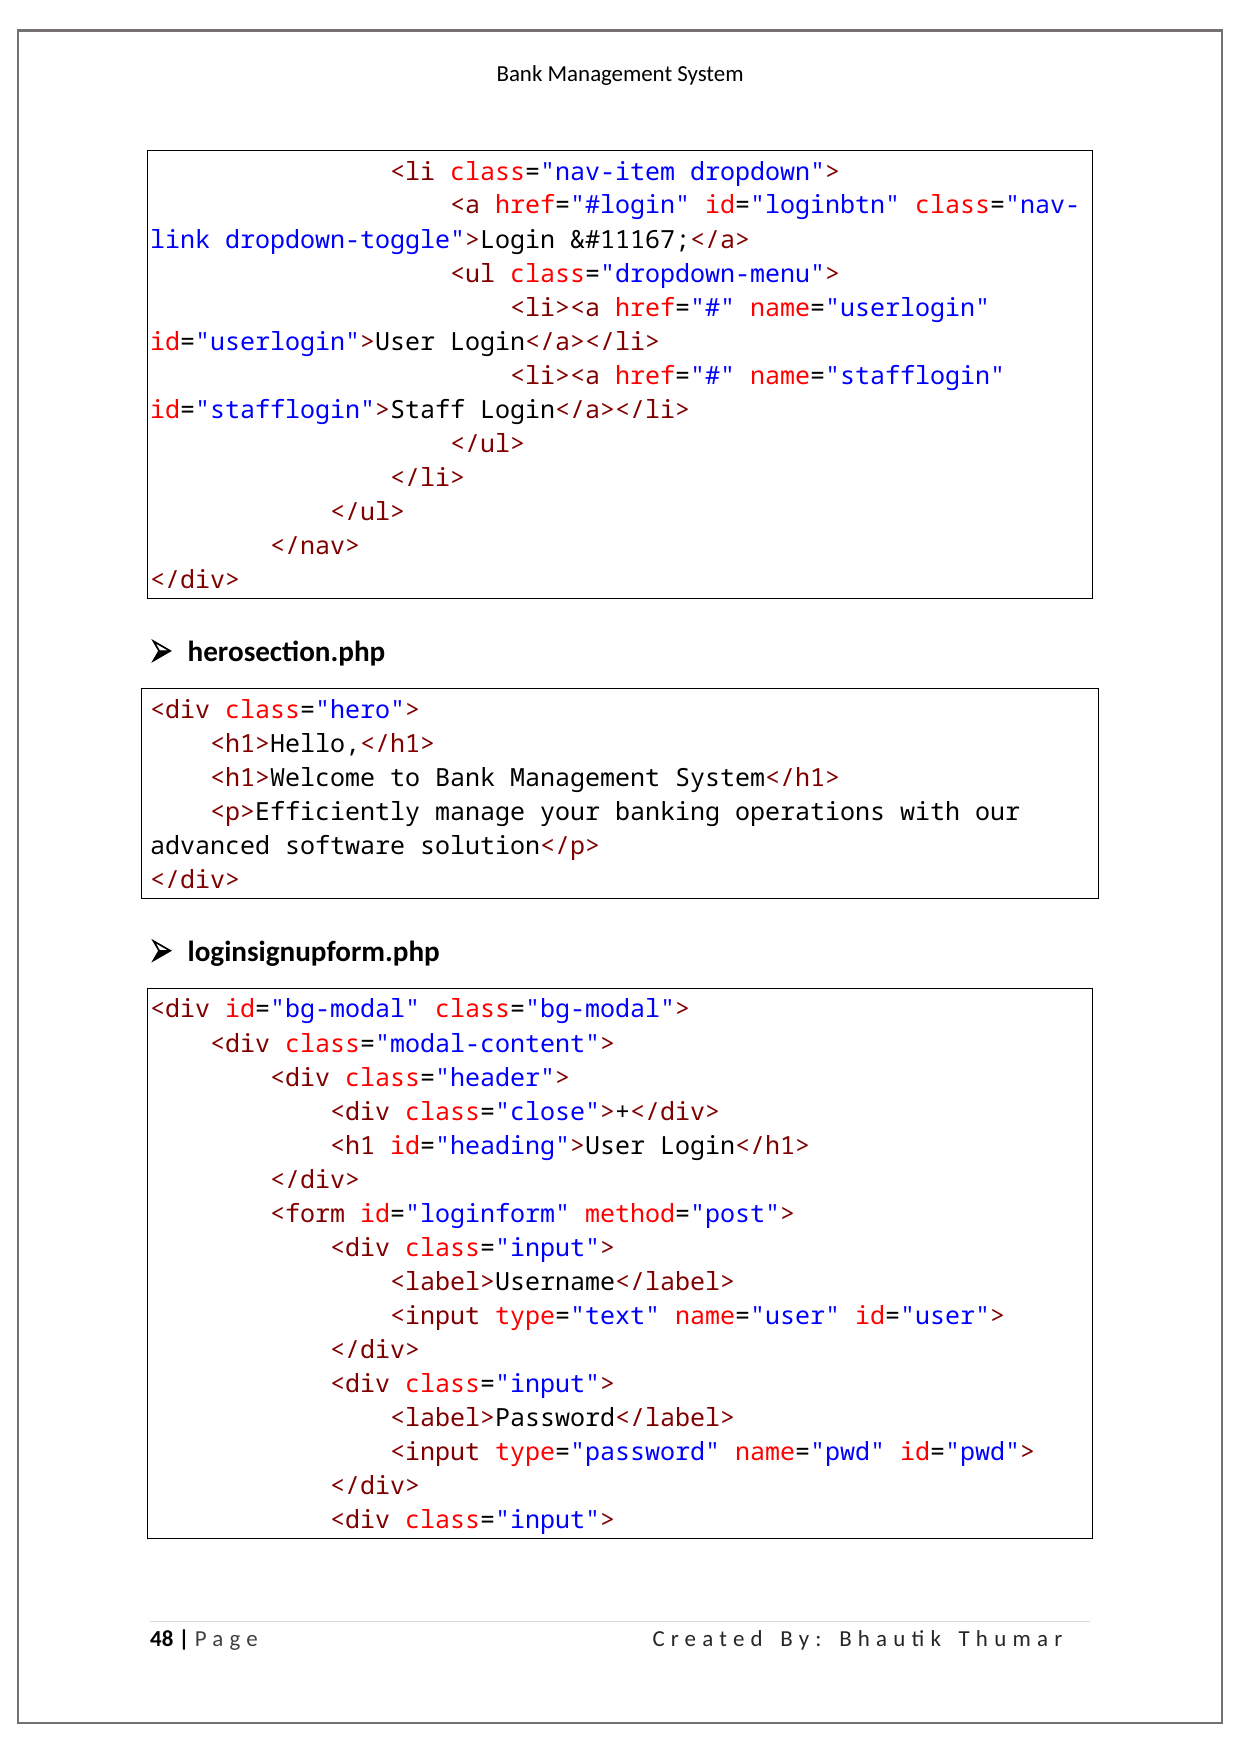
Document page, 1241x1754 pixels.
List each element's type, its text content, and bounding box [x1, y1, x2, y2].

text <label>Username</label> [150, 1264, 1090, 1298]
text <input type="password" name="pwd" id="pwd"> [150, 1434, 1090, 1468]
list herosection.php [150, 633, 1090, 669]
text <div class="modal-content"> [150, 1025, 1090, 1059]
text </div> [150, 1161, 1090, 1196]
text <h1>Hello,</h1> [150, 725, 1090, 759]
text <div id="bg-modal" class="bg-modal"> [148, 989, 1092, 1025]
text <a href="#login" id="loginbtn" class="nav-link dropdown-toggle">Login &#11167;</a> [150, 187, 1090, 255]
text <div class="input"> [148, 1499, 1092, 1538]
text <div class="input"> [150, 1366, 1090, 1400]
text </li> [150, 460, 1090, 494]
text <li><a href="#" name="stafflogin" id="stafflogin">Staff Login</a></li> [150, 357, 1090, 426]
text <li><a href="#" name="userlogin" id="userlogin">User Login</a></li> [150, 289, 1090, 357]
text </div> [148, 559, 1092, 598]
text <div class="hero"> [142, 689, 1098, 725]
text <h1 id="heading">User Login</h1> [150, 1127, 1090, 1161]
text <input type="text" name="user" id="user"> [150, 1298, 1090, 1332]
text </nav> [150, 528, 1090, 559]
text </div> [142, 858, 1098, 898]
text <div class="close">+</div> [150, 1093, 1090, 1127]
text <form id="loginform" method="post"> [150, 1196, 1090, 1229]
text </div> [150, 1468, 1090, 1499]
text </div> [150, 1332, 1090, 1366]
text <div class="input"> [150, 1229, 1090, 1264]
text </ul> [150, 494, 1090, 528]
text </ul> [150, 426, 1090, 460]
text <ul class="dropdown-menu"> [150, 255, 1090, 289]
text <p>Efficiently manage your banking operations with our advanced software solution</p> [150, 793, 1090, 858]
list loginsignupform.php [150, 933, 1090, 968]
text <div class="header"> [150, 1059, 1090, 1093]
text <label>Password</label> [150, 1400, 1090, 1434]
text <h1>Welcome to Bank Management System</h1> [150, 759, 1090, 793]
text <li class="nav-item dropdown"> [148, 151, 1092, 187]
